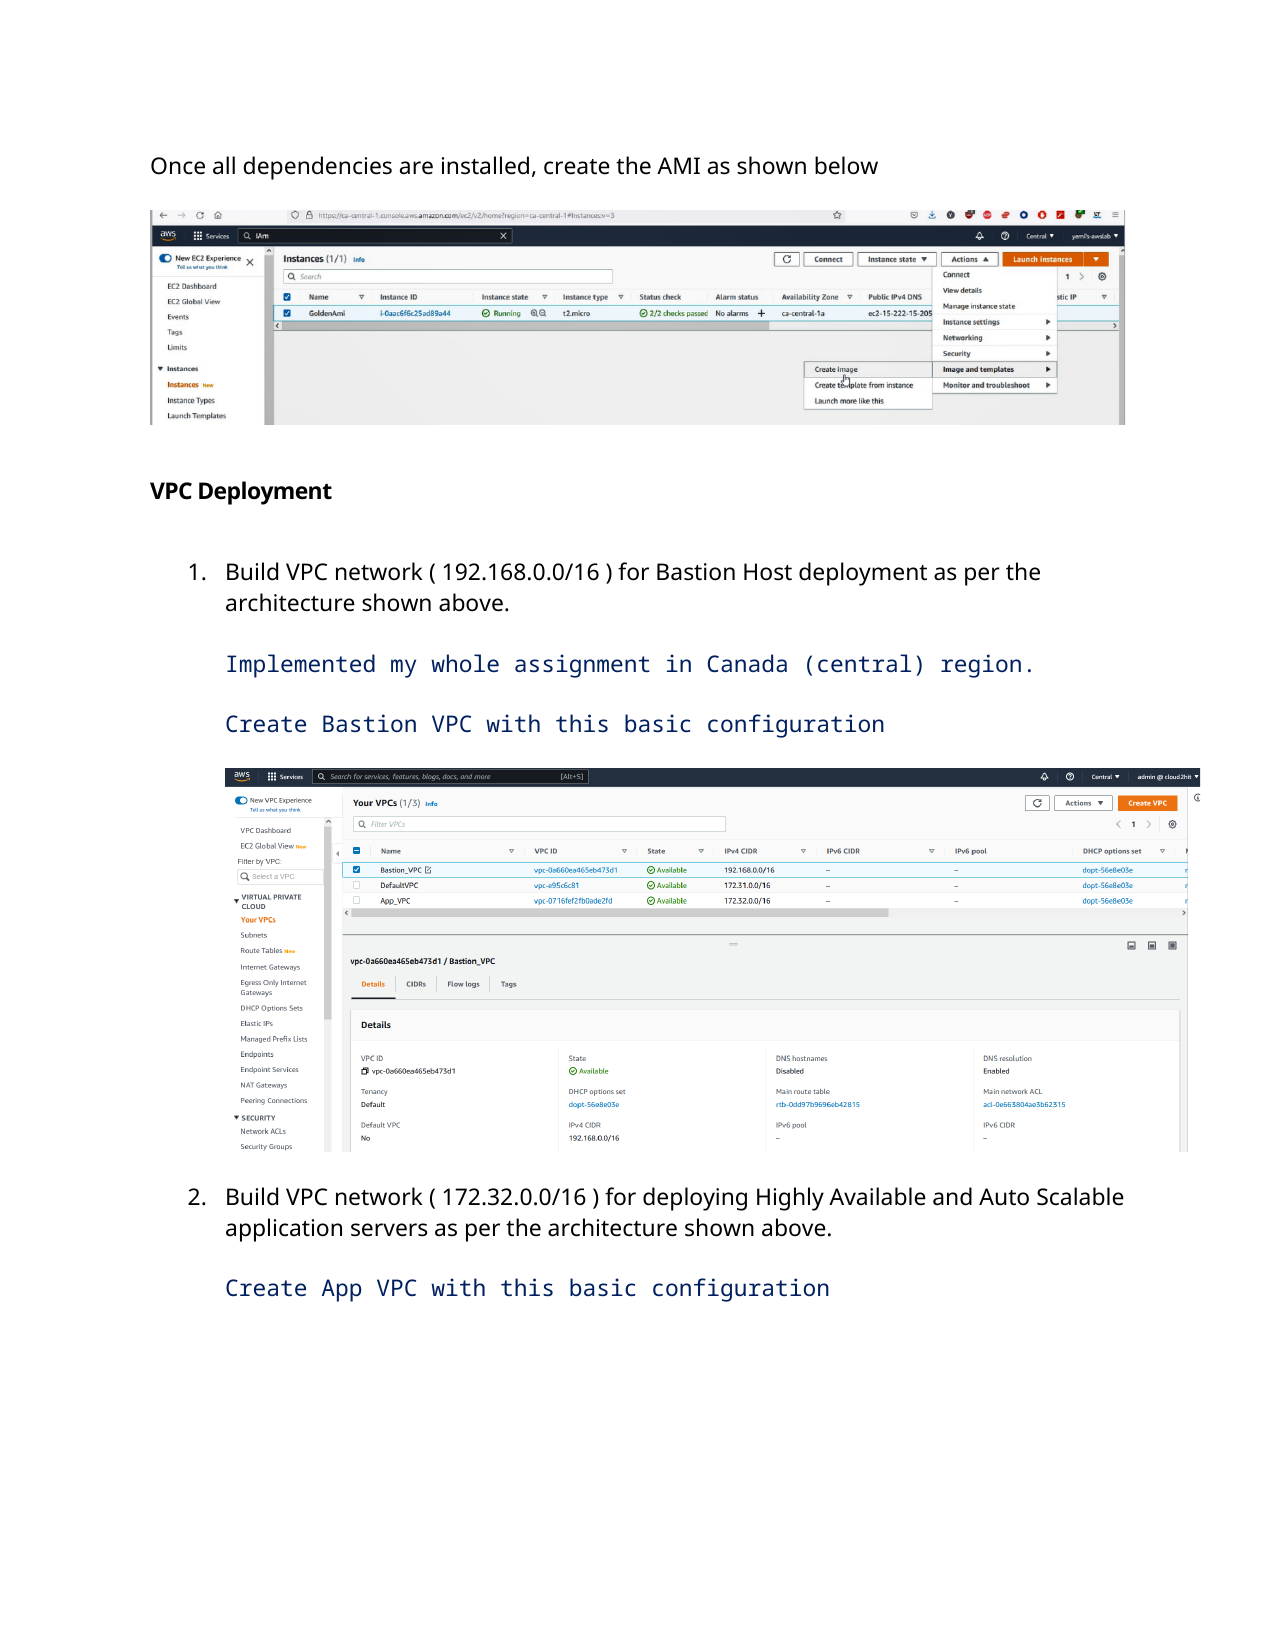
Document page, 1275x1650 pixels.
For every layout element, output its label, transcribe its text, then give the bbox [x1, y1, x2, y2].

picture [225, 768, 1200, 1152]
picture [150, 210, 1125, 425]
text Implemented my whole assignment in Canada (central) region. [225, 648, 1125, 679]
list Build VPC network ( 192.168.0.0/16 ) for Bastion Host deployment as per the architecture shown above. [187, 556, 1125, 618]
list Build VPC network ( 172.32.0.0/16 ) for deploying Highly Available and Auto Scalable application servers as per the architecture shown above. [187, 1181, 1125, 1243]
text Once all dependencies are installed, create the AMI as shown below [150, 150, 1125, 181]
list Create App VPC with this basic configuration [225, 1272, 1125, 1303]
text VPC Deployment [150, 475, 1125, 506]
text Create Bastion VPC with this basic configuration [225, 708, 1125, 739]
